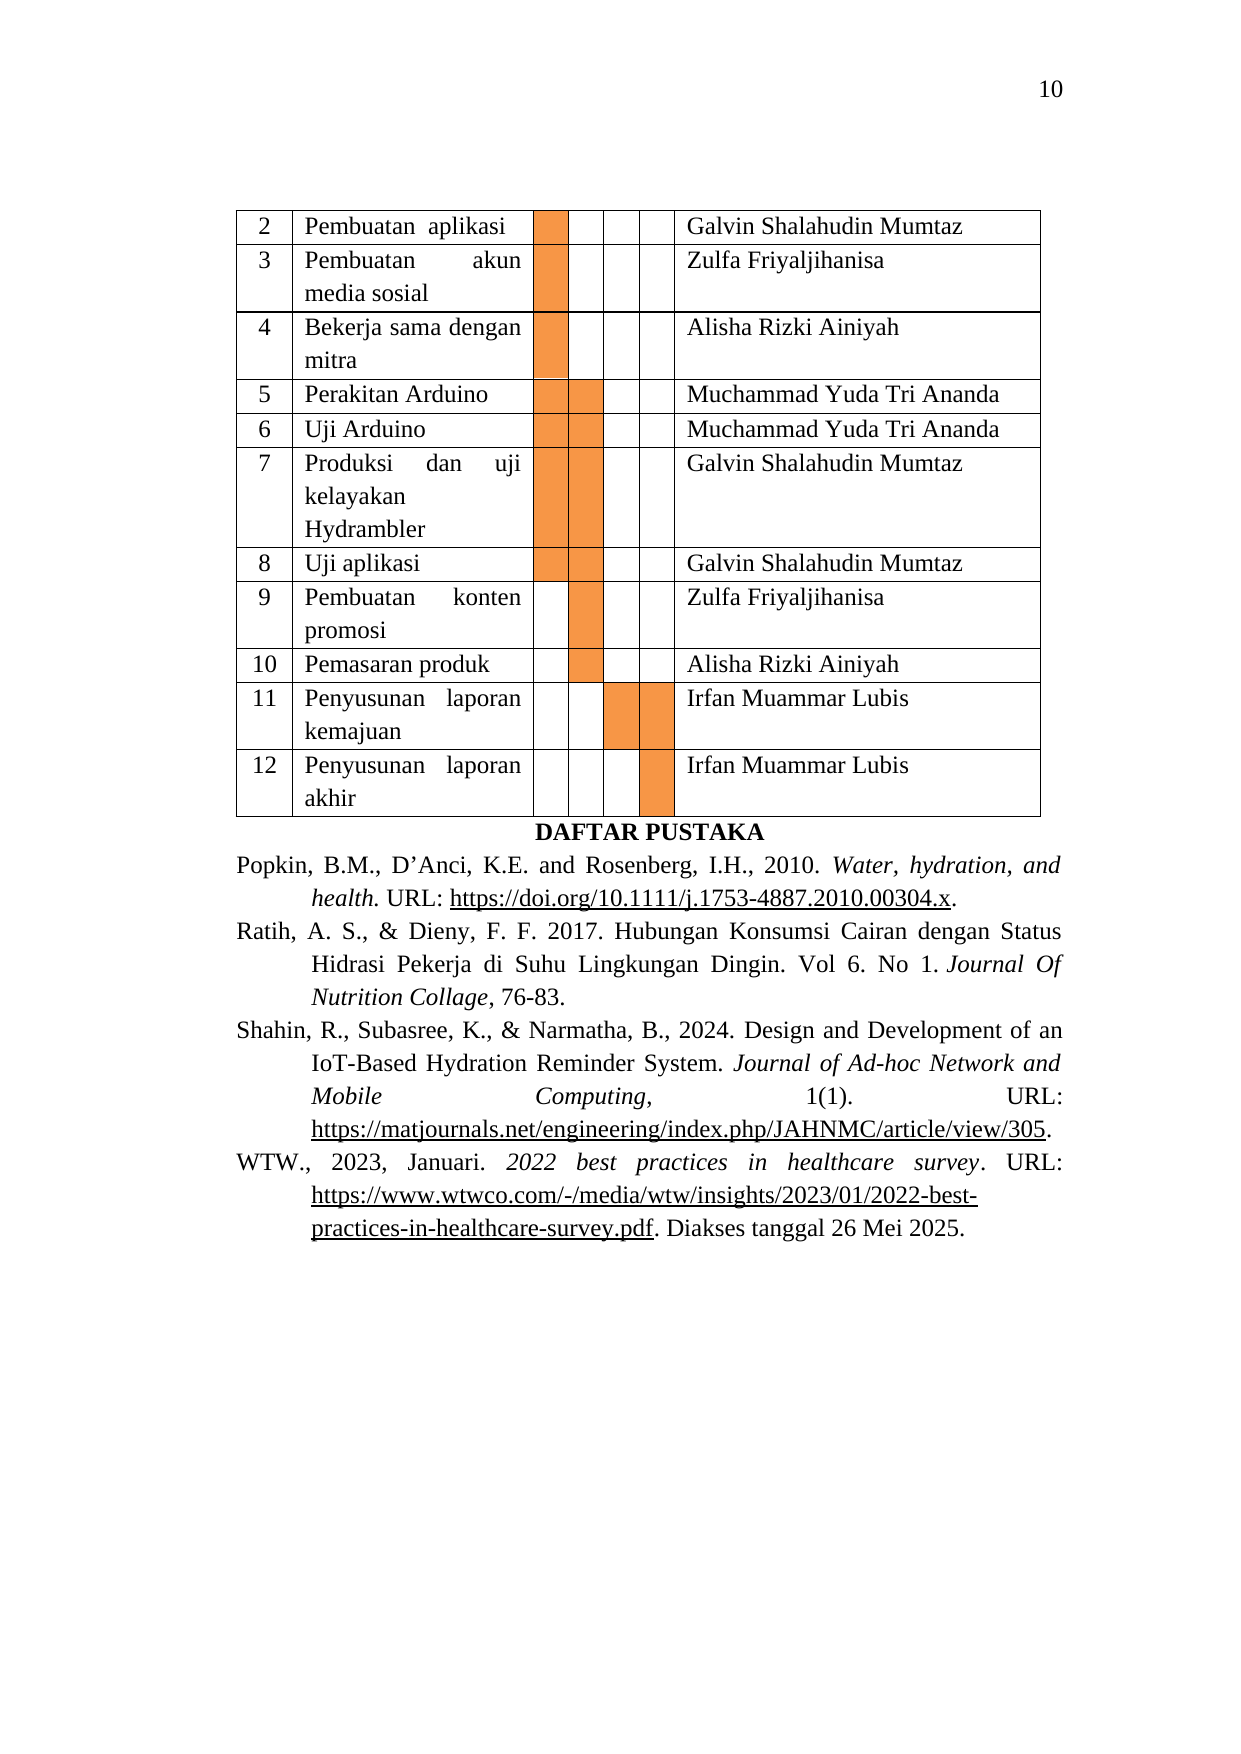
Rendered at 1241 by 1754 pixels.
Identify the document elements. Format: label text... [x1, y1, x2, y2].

table_cell [640, 245, 674, 311]
table_cell [604, 649, 639, 682]
table_cell [534, 313, 568, 378]
table_cell Pembuatan aplikasi [293, 211, 533, 244]
table_cell [640, 380, 674, 413]
table_cell [604, 380, 639, 413]
table_cell Pembuatan konten promosi [293, 582, 533, 648]
table_cell 2 [237, 211, 292, 244]
table_cell [534, 245, 568, 311]
table_cell [569, 211, 603, 244]
table_cell [569, 750, 603, 816]
table_cell Uji Arduino [293, 414, 533, 447]
table_cell Alisha Rizki Ainiyah [675, 649, 1040, 682]
table_cell Perakitan Arduino [293, 380, 533, 413]
table_cell Alisha Rizki Ainiyah [675, 313, 1040, 378]
table_cell Bekerja sama dengan mitra [293, 313, 533, 378]
table_cell [534, 750, 568, 816]
table_cell [569, 683, 603, 749]
table_cell 10 [237, 649, 292, 682]
table_cell Uji aplikasi [293, 548, 533, 581]
table_cell 12 [237, 750, 292, 816]
table_cell [569, 245, 603, 311]
table_cell 6 [237, 414, 292, 447]
table_cell Galvin Shalahudin Mumtaz [675, 448, 1040, 547]
table_cell [534, 211, 568, 244]
table_cell 9 [237, 582, 292, 648]
table_cell Produksi dan uji kelayakan Hydrambler [293, 448, 533, 547]
table_cell [534, 683, 568, 749]
table_cell [569, 380, 603, 413]
table_cell [640, 683, 674, 749]
table_cell [569, 548, 603, 581]
table_cell Penyusunan laporan akhir [293, 750, 533, 816]
table_cell [640, 448, 674, 547]
table_cell Pemasaran produk [293, 649, 533, 682]
table_cell [604, 582, 639, 648]
table_cell [534, 414, 568, 447]
table_cell Galvin Shalahudin Mumtaz [675, 211, 1040, 244]
table_cell [640, 211, 674, 244]
table_cell [640, 313, 674, 378]
table_cell Muchammad Yuda Tri Ananda [675, 414, 1040, 447]
table_cell [534, 548, 568, 581]
table_cell Irfan Muammar Lubis [675, 683, 1040, 749]
table_cell Penyusunan laporan kemajuan [293, 683, 533, 749]
text WTW., 2023, Januari. 2022 best practices in healthcare survey. URL: https://www.wtwco.com/-/media/wtw/insights/2023/01/2022-best-practices-in-healthcare-survey.pdf. Diakses tanggal 26 Mei 2025. [236, 1147, 1063, 1242]
table_cell [534, 582, 568, 648]
text Shahin, R., Subasree, K., & Narmatha, B., 2024. Design and Development of an IoT-Based Hydration Reminder System. Journal of Ad-hoc Network and Mobile Computing, 1(1). URL: https://matjournals.net/engineering/index.php/JAHNMC/article/view/305. [236, 1015, 1063, 1143]
table_cell Muchammad Yuda Tri Ananda [675, 380, 1040, 413]
table_cell Zulfa Friyaljihanisa [675, 582, 1040, 648]
text Popkin, B.M., D’Anci, K.E. and Rosenberg, I.H., 2010. Water, hydration, and health. URL: https://doi.org/10.1111/j.1753-4887.2010.00304.x. [236, 850, 1063, 912]
table_cell Pembuatan akun media sosial [293, 245, 533, 311]
table_cell [604, 245, 639, 311]
table_cell [640, 750, 674, 816]
table_cell Galvin Shalahudin Mumtaz [675, 548, 1040, 581]
table_cell Zulfa Friyaljihanisa [675, 245, 1040, 311]
table_cell [604, 414, 639, 447]
table_cell Irfan Muammar Lubis [675, 750, 1040, 816]
table_cell [640, 548, 674, 581]
table_cell [604, 313, 639, 378]
table_cell [604, 683, 639, 749]
table_cell [534, 649, 568, 682]
table_cell [640, 649, 674, 682]
table_cell [604, 750, 639, 816]
table_cell [569, 649, 603, 682]
table_cell 4 [237, 313, 292, 378]
subtitle DAFTAR PUSTAKA [236, 817, 1063, 846]
table_cell [604, 548, 639, 581]
table_cell 8 [237, 548, 292, 581]
table_cell 7 [237, 448, 292, 547]
table_cell [569, 448, 603, 547]
table_cell 11 [237, 683, 292, 749]
table_cell [569, 414, 603, 447]
text Ratih, A. S., & Dieny, F. F. 2017. Hubungan Konsumsi Cairan dengan Status Hidrasi Pekerja di Suhu Lingkungan Dingin. Vol 6. No 1. Journal Of Nutrition Collage, 76-83. [236, 945, 1063, 1011]
table_cell [534, 448, 568, 547]
table_cell [640, 414, 674, 447]
table_cell [604, 211, 639, 244]
table_cell [569, 582, 603, 648]
table_cell [569, 313, 603, 378]
table_cell [640, 582, 674, 648]
table_cell 3 [237, 245, 292, 311]
table_cell [534, 380, 568, 413]
table_cell [604, 448, 639, 547]
table_cell 5 [237, 380, 292, 413]
